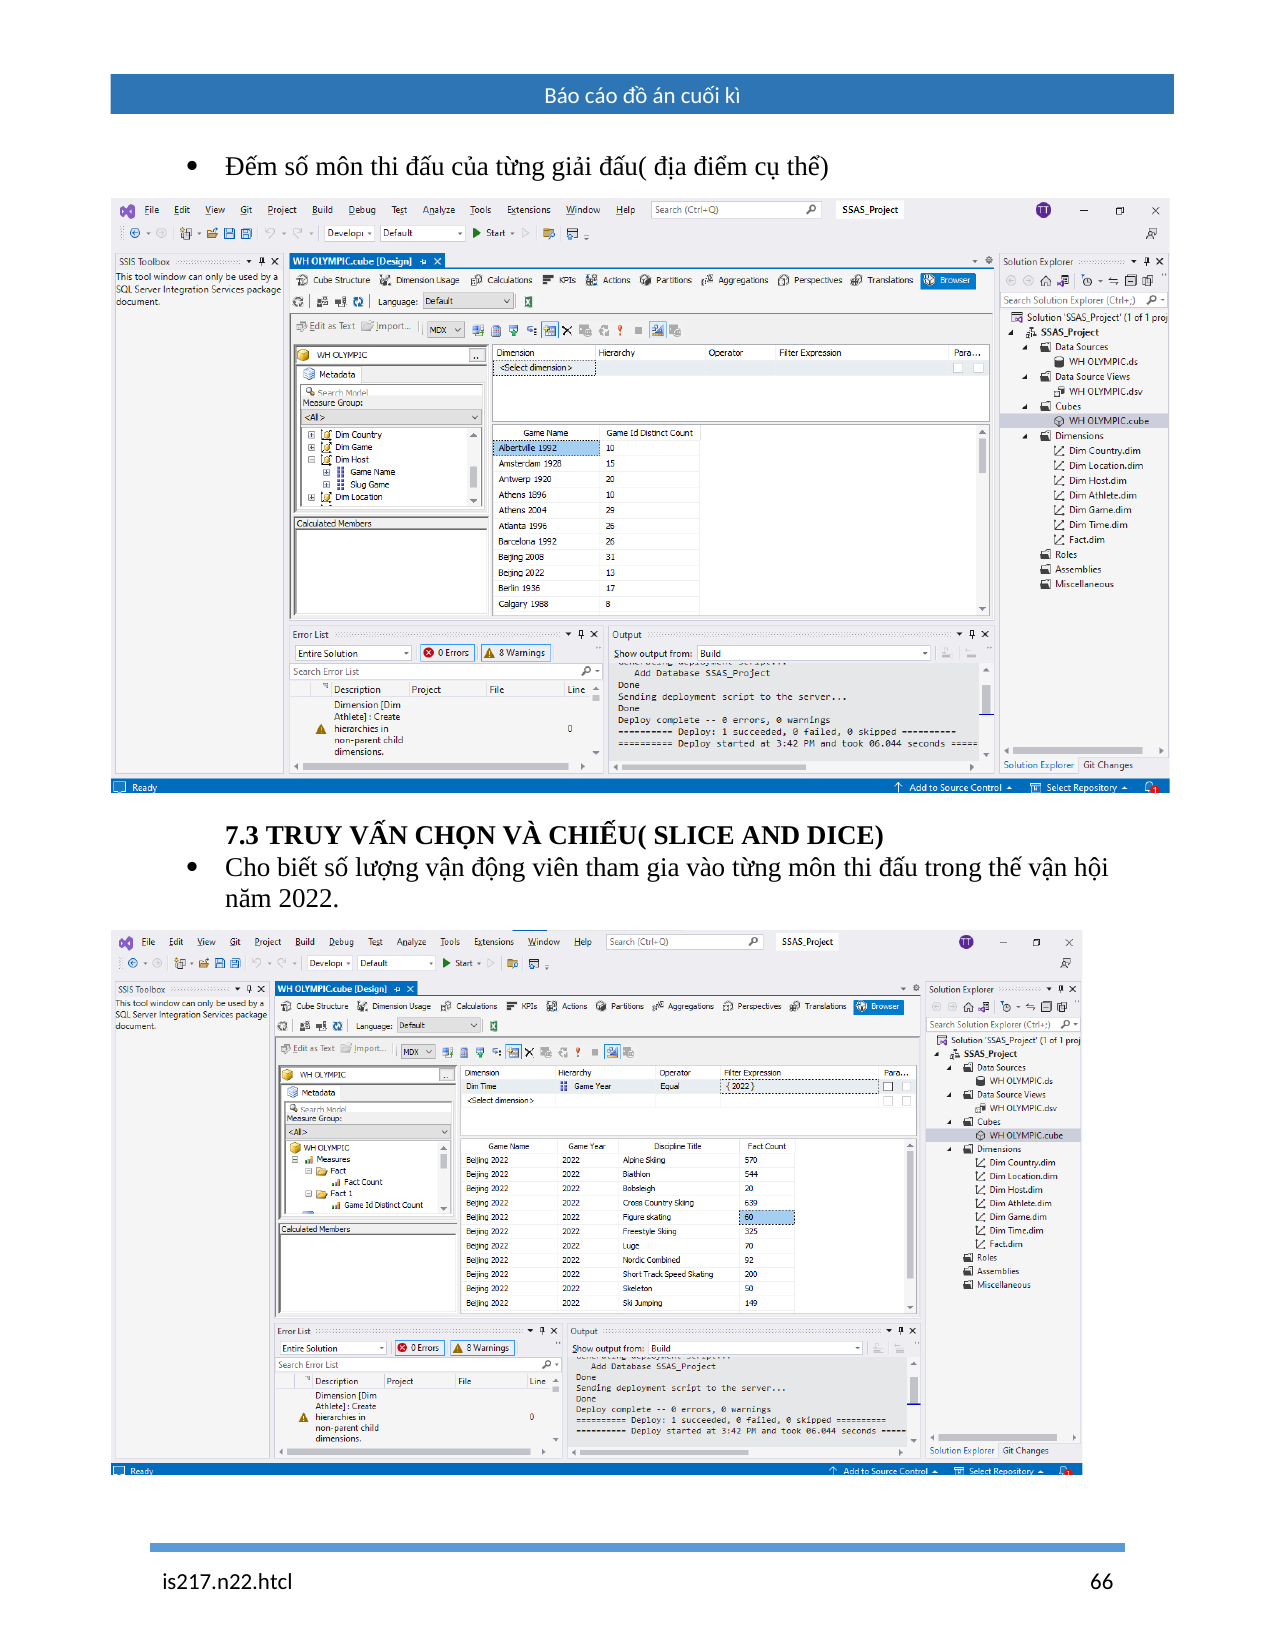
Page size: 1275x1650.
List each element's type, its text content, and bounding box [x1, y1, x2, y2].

list Cho biết số lượng vận động viên tham gia vào từng môn thi đấu trong thế vận hội năm 2022. [187, 851, 1125, 913]
list Đếm số môn thi đấu của từng giải đấu( địa điểm cụ thể) [187, 150, 1125, 181]
picture [110, 930, 1082, 1474]
subtitle 7.3 TRUY VẤN CHỌN VÀ CHIẾU( SLICE AND DICE) [225, 792, 1125, 851]
picture [110, 198, 1170, 792]
